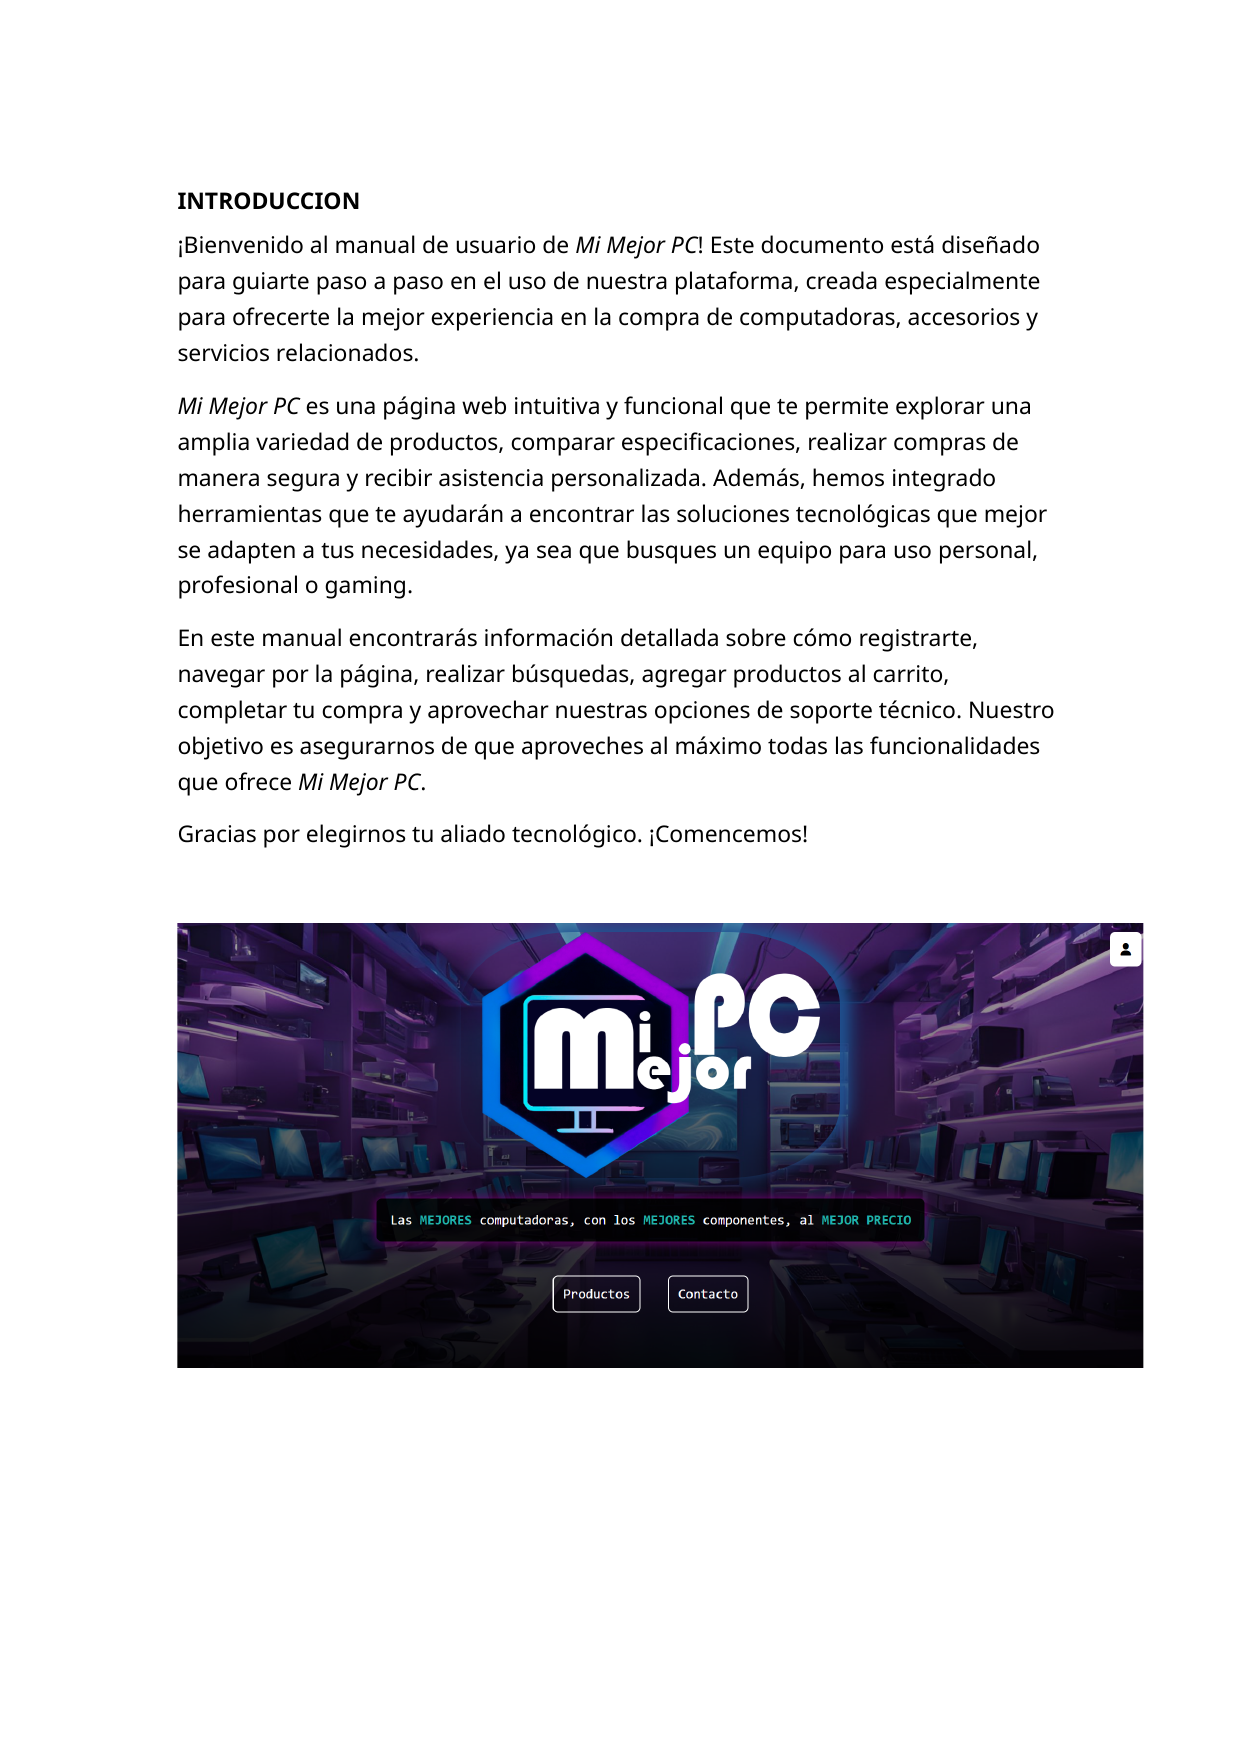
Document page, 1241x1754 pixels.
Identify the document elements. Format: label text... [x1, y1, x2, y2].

text Mi Mejor PC es una página web intuitiva y funcional que te permite explorar una amplia variedad de productos, comparar especificaciones, realizar compras de manera segura y recibir asistencia personalizada. Además, hemos integrado herramientas que te ayudarán a encontrar las soluciones tecnológicas que mejor se adapten a tus necesidades, ya sea que busques un equipo para uso personal, profesional o gaming. [177, 390, 1063, 601]
text En este manual encontrarás información detallada sobre cómo registrarte, navegar por la página, realizar búsquedas, agregar productos al carrito, completar tu compra y aprovechar nuestras opciones de soporte técnico. Nuestro objetivo es asegurarnos de que aproveches al máximo todas las funcionalidades que ofrece Mi Mejor PC. [177, 622, 1063, 797]
subtitle INTRODUCCION [177, 185, 1063, 216]
text ¡Bienvenido al manual de usuario de Mi Mejor PC! Este documento está diseñado para guiarte paso a paso en el uso de nuestra plataforma, creada especialmente para ofrecerte la mejor experiencia en la compra de computadoras, accesorios y servicios relacionados. [177, 229, 1063, 368]
picture [177, 923, 1144, 1368]
text Gracias por elegirnos tu aliado tecnológico. ¡Comencemos! [177, 818, 1063, 850]
